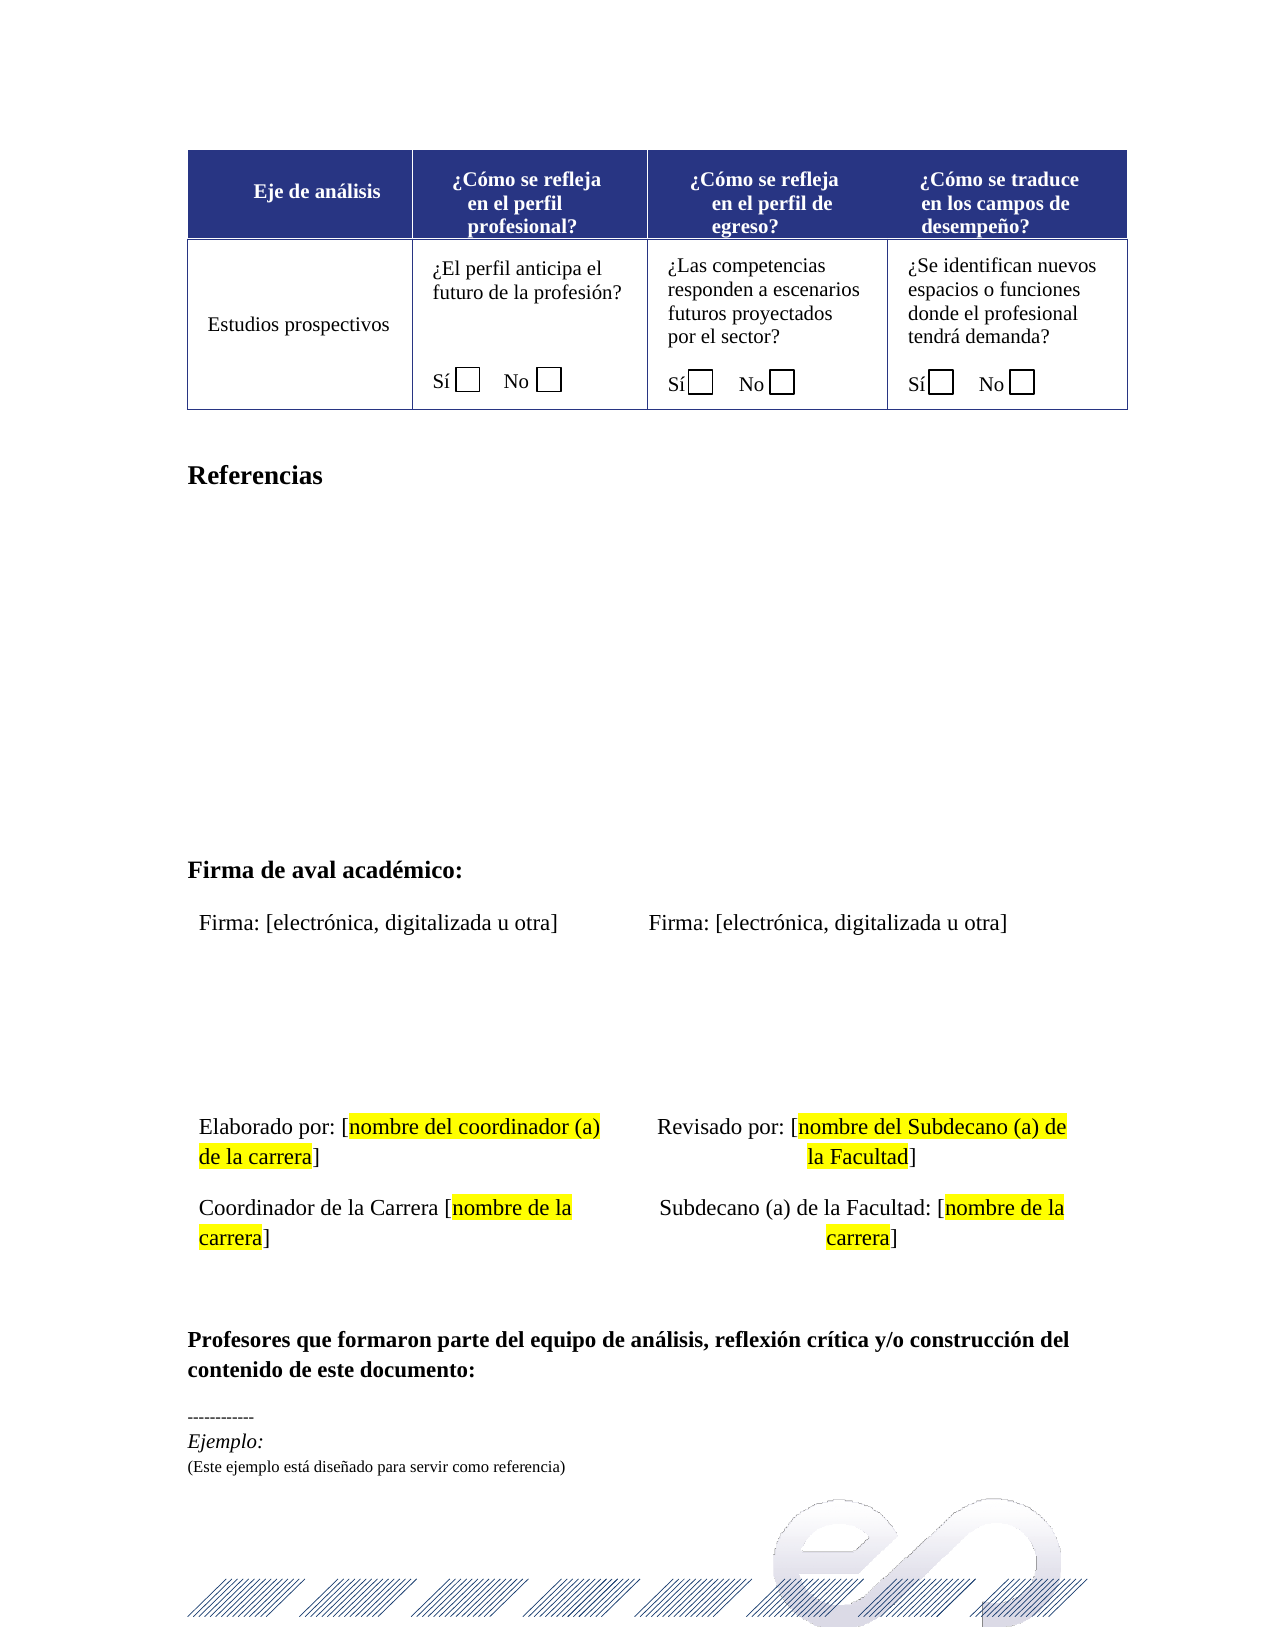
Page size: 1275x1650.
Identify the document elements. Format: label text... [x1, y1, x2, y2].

table_header Firma: [electrónica, digitalizada u otra] [188, 909, 637, 1113]
text Referencias [187, 459, 1087, 490]
table_header ¿Cómo se refleja en el perfil profesional? [413, 150, 647, 238]
text Firma de aval académico: [187, 855, 1087, 883]
table_cell Revisado por: [nombre del Subdecano (a) de la Facultad] [637, 1113, 1086, 1194]
table_header Firma: [electrónica, digitalizada u otra] [637, 909, 1086, 1113]
table_cell Elaborado por: [nombre del coordinador (a) de la carrera] [188, 1113, 637, 1194]
text ------------ [187, 1407, 1087, 1426]
table_header Eje de análisis [188, 150, 412, 238]
table_cell Coordinador de la Carrera [nombre de la carrera] [188, 1194, 637, 1274]
table_cell ¿Las competencias responden a escenarios futuros proyectados por el sector? Sí No [648, 240, 887, 409]
table_cell ¿El perfil anticipa el futuro de la profesión? Sí No [413, 240, 647, 409]
table_cell ¿Se identifican nuevos espacios o funciones donde el profesional tendrá demanda? Sí No [888, 240, 1127, 409]
table_header ¿Cómo se refleja en el perfil de egreso? [648, 150, 888, 238]
text Profesores que formaron parte del equipo de análisis, reflexión crítica y/o construcción del contenido de este documento: [187, 1326, 1087, 1382]
picture [772, 1496, 1061, 1627]
table_cell Estudios prospectivos [188, 240, 412, 409]
table_header ¿Cómo se traduce en los campos de desempeño? [888, 150, 1127, 238]
text Ejemplo: [187, 1429, 1087, 1453]
table_cell Subdecano (a) de la Facultad: [nombre de la carrera] [637, 1194, 1086, 1274]
text (Este ejemplo está diseñado para servir como referencia) [187, 1456, 1087, 1476]
